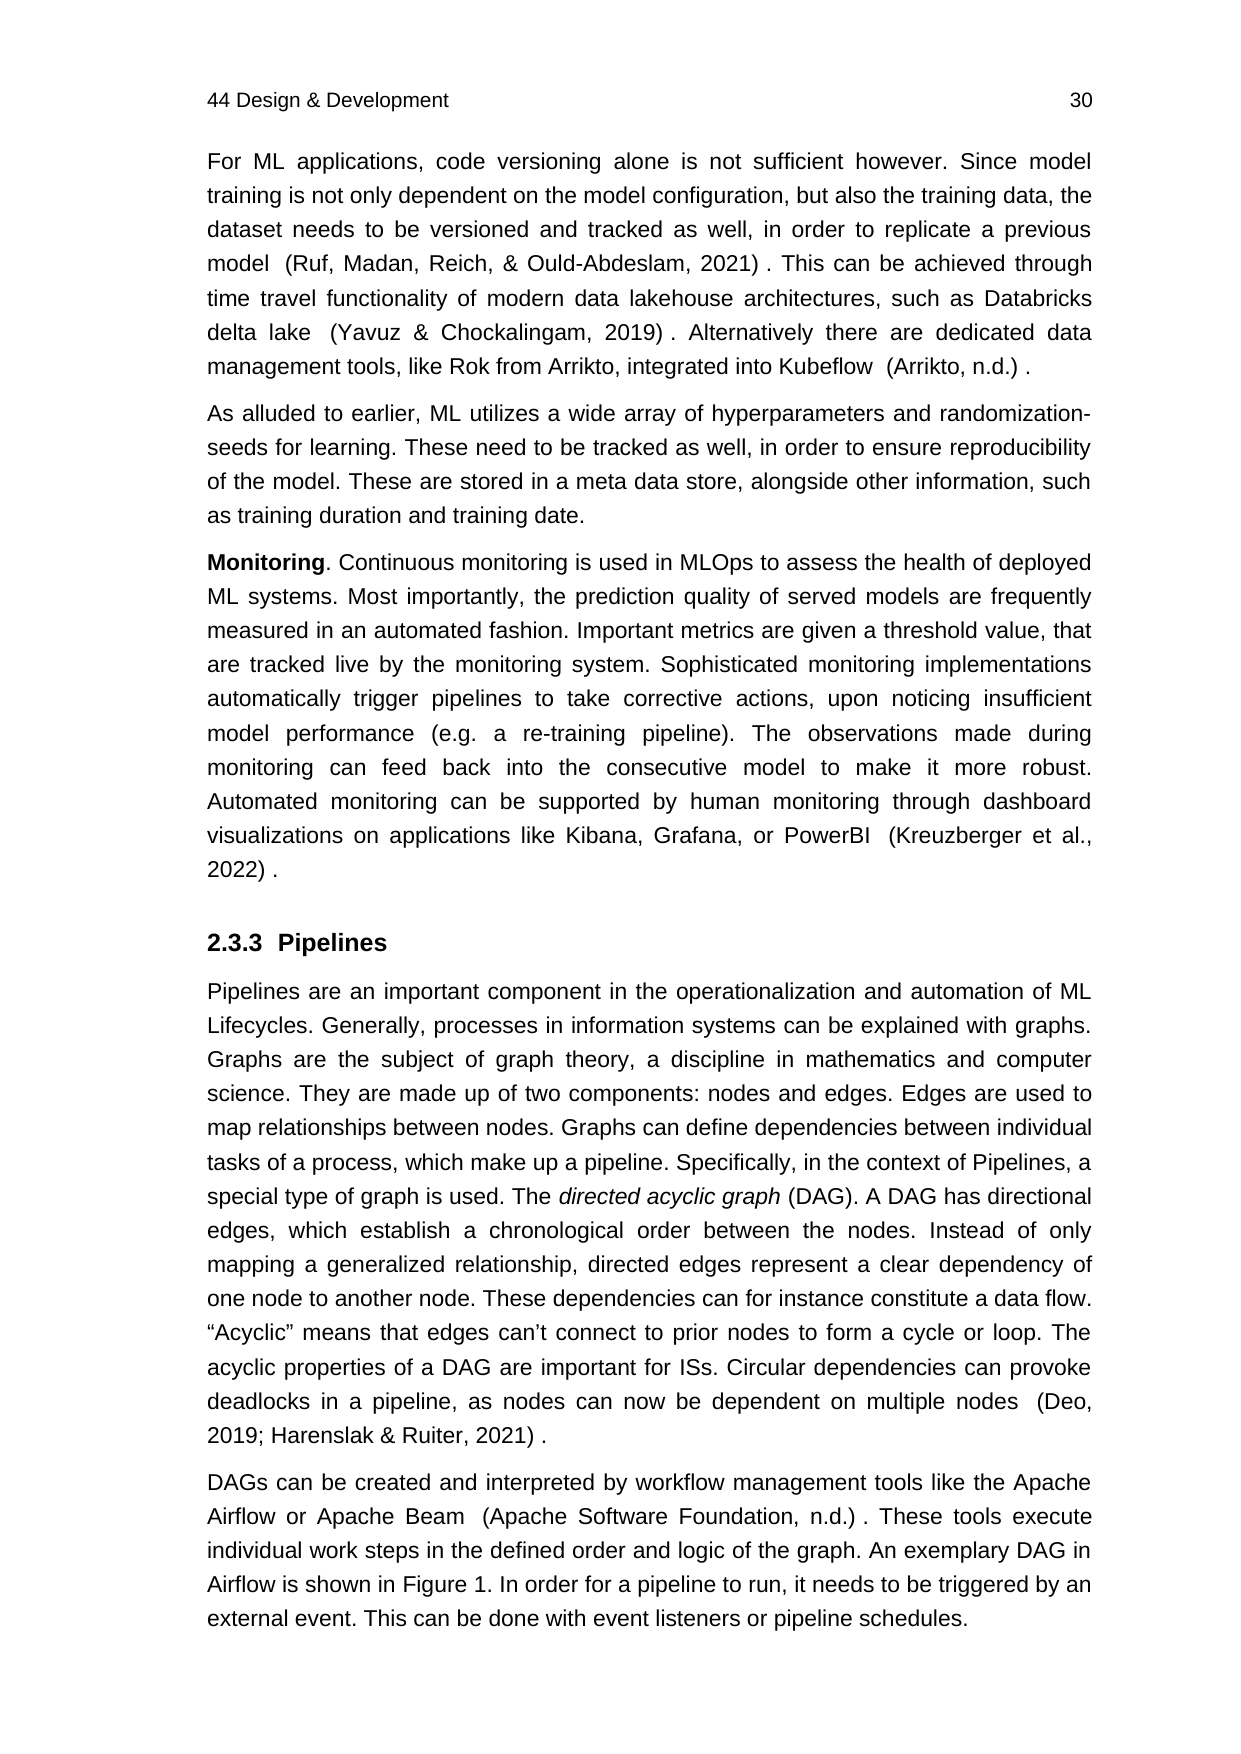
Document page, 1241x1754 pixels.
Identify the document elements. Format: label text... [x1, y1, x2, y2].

text For ML applications, code versioning alone is not sufficient however. Since model training is not only dependent on the model configuration, but also the training data, the dataset needs to be versioned and tracked as well, in order to replicate a previous model . This can be achieved through time travel functionality of modern data lakehouse architectures, such as Databricks delta lake . Alternatively there are dedicated data management tools, like Rok from Arrikto, integrated into Kubeflow . [207, 148, 1092, 379]
text DAGs can be created and interpreted by workflow management tools like the Apache Airflow or Apache Beam . These tools execute individual work steps in the defined order and logic of the graph. An exemplary DAG in Airflow is shown in Figure 1. In order for a pipeline to run, it needs to be triggered by an external event. This can be done with event listeners or pipeline schedules. [207, 1468, 1092, 1632]
subtitle Pipelines [207, 928, 1092, 957]
text Pipelines are an important component in the operationalization and automation of ML Lifecycles. Generally, processes in information systems can be explained with graphs. Graphs are the subject of graph theory, a discipline in mathematics and computer science. They are made up of two components: nodes and edges. Edges are used to map relationships between nodes. Graphs can define dependencies between individual tasks of a process, which make up a pipeline. Specifically, in the context of Pipelines, a special type of graph is used. The directed acyclic graph (DAG). A DAG has directional edges, which establish a chronological order between the nodes. Instead of only mapping a generalized relationship, directed edges represent a clear dependency of one node to another node. These dependencies can for instance constitute a data flow. “Acyclic” means that edges can’t connect to prior nodes to form a cycle or loop. The acyclic properties of a DAG are important for ISs. Circular dependencies can provoke deadlocks in a pipeline, as nodes can now be dependent on multiple nodes . [207, 978, 1092, 1448]
text Monitoring. Continuous monitoring is used in MLOps to assess the health of deployed ML systems. Most importantly, the prediction quality of served models are frequently measured in an automated fashion. Important metrics are given a threshold value, that are tracked live by the monitoring system. Sophisticated monitoring implementations automatically trigger pipelines to take corrective actions, upon noticing insufficient model performance (e.g. a re-training pipeline). The observations made during monitoring can feed back into the consecutive model to make it more robust. Automated monitoring can be supported by human monitoring through dashboard visualizations on applications like Kibana, Grafana, or PowerBI . [207, 549, 1092, 883]
text As alluded to earlier, ML utilizes a wide array of hyperparameters and randomization-seeds for learning. These need to be tracked as well, in order to ensure reproducibility of the model. These are stored in a meta data store, alongside other information, such as training duration and training date. [207, 399, 1092, 528]
